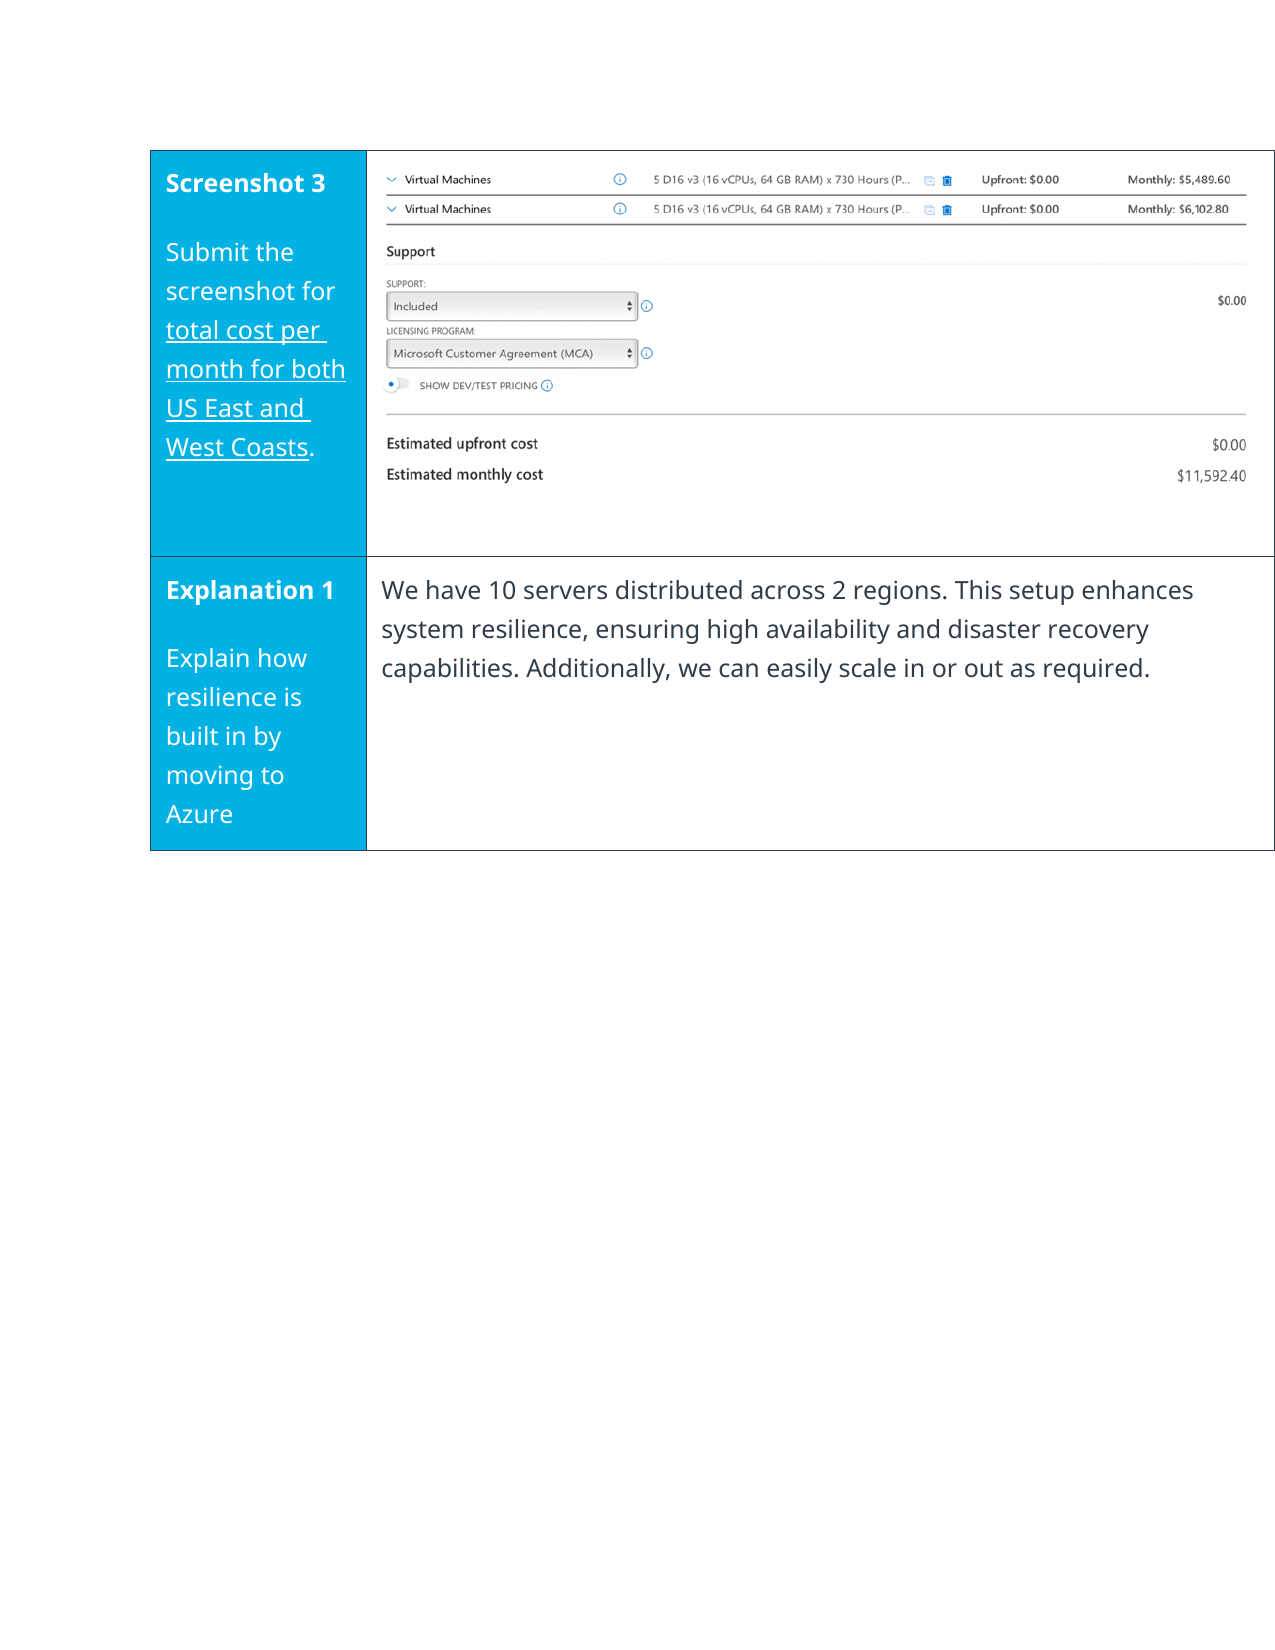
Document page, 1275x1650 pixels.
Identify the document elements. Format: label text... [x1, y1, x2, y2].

picture [381, 166, 1260, 499]
table_cell Explanation 1 Explain how resilience is built in by moving to Azure [151, 557, 366, 850]
table_cell [367, 151, 1274, 556]
table_cell Screenshot 3 Submit the screenshot for total cost per month for both US East and West Coasts. [151, 151, 366, 556]
table_cell We have 10 servers distributed across 2 regions. This setup enhances system resilience, ensuring high availability and disaster recovery capabilities. Additionally, we can easily scale in or out as required. [367, 557, 1274, 850]
